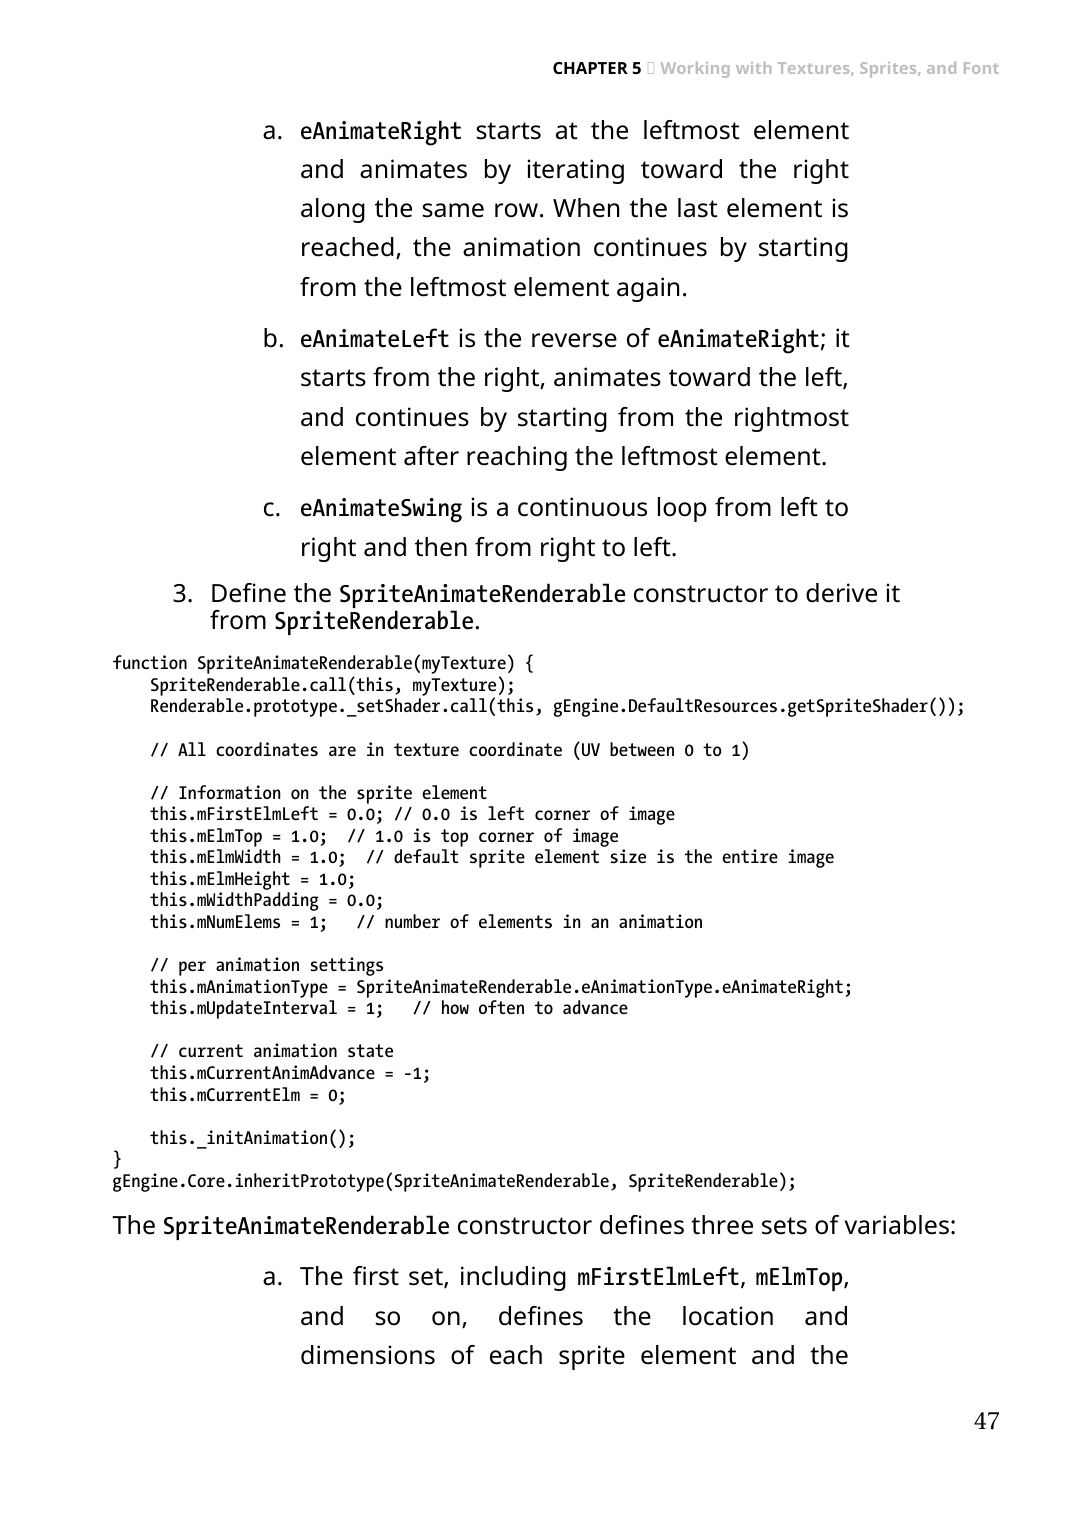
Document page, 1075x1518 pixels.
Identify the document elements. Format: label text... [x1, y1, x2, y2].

text this.mElmHeight = 1.0; [112, 871, 1000, 890]
text Renderable.prototype._setShader.call(this, gEngine.DefaultResources.getSpriteShader()); [112, 699, 1000, 718]
list Define the SpriteAnimateRenderable constructor to derive it from SpriteRenderable. [172, 581, 910, 635]
text SpriteRenderable.call(this, myTexture); [112, 677, 1000, 696]
text } [112, 1152, 1000, 1171]
list eAnimateSwing is a continuous loop from left to right and then from right to left. [262, 490, 850, 563]
text this.mUpdateInterval = 1; // how often to advance [112, 1001, 1000, 1019]
text this.mElmWidth = 1.0; // default sprite element size is the entire image [112, 850, 1000, 869]
text // Information on the sprite element [112, 785, 1000, 804]
text this.mWidthPadding = 0.0; [112, 893, 1000, 912]
text // current animation state [112, 1044, 1000, 1063]
text function SpriteAnimateRenderable(myTexture) { [112, 656, 1000, 674]
text this.mCurrentAnimAdvance = -1; [112, 1066, 1000, 1084]
text gEngine.Core.inheritPrototype(SpriteAnimateRenderable, SpriteRenderable); [112, 1173, 1000, 1192]
list eAnimateLeft is the reverse of eAnimateRight; it starts from the right, animates toward the left, and continues by starting from the rightmost element after reaching the leftmost element. [262, 321, 850, 472]
text this._initAnimation(); [112, 1130, 1000, 1149]
text // per animation settings [112, 958, 1000, 976]
text this.mFirstElmLeft = 0.0; // 0.0 is left corner of image [112, 807, 1000, 826]
text The SpriteAnimateRenderable constructor defines three sets of variables: [112, 1207, 1000, 1241]
text this.mAnimationType = SpriteAnimateRenderable.eAnimationType.eAnimateRight; [112, 979, 1000, 998]
text this.mElmTop = 1.0; // 1.0 is top corner of image [112, 828, 1000, 847]
text this.mCurrentElm = 0; [112, 1087, 1000, 1106]
text // All coordinates are in texture coordinate (UV between 0 to 1) [112, 742, 1000, 761]
text this.mNumElems = 1; // number of elements in an animation [112, 914, 1000, 933]
list eAnimateRight starts at the leftmost element and animates by iterating toward the right along the same row. When the last element is reached, the animation continues by starting from the leftmost element again. [262, 112, 850, 303]
